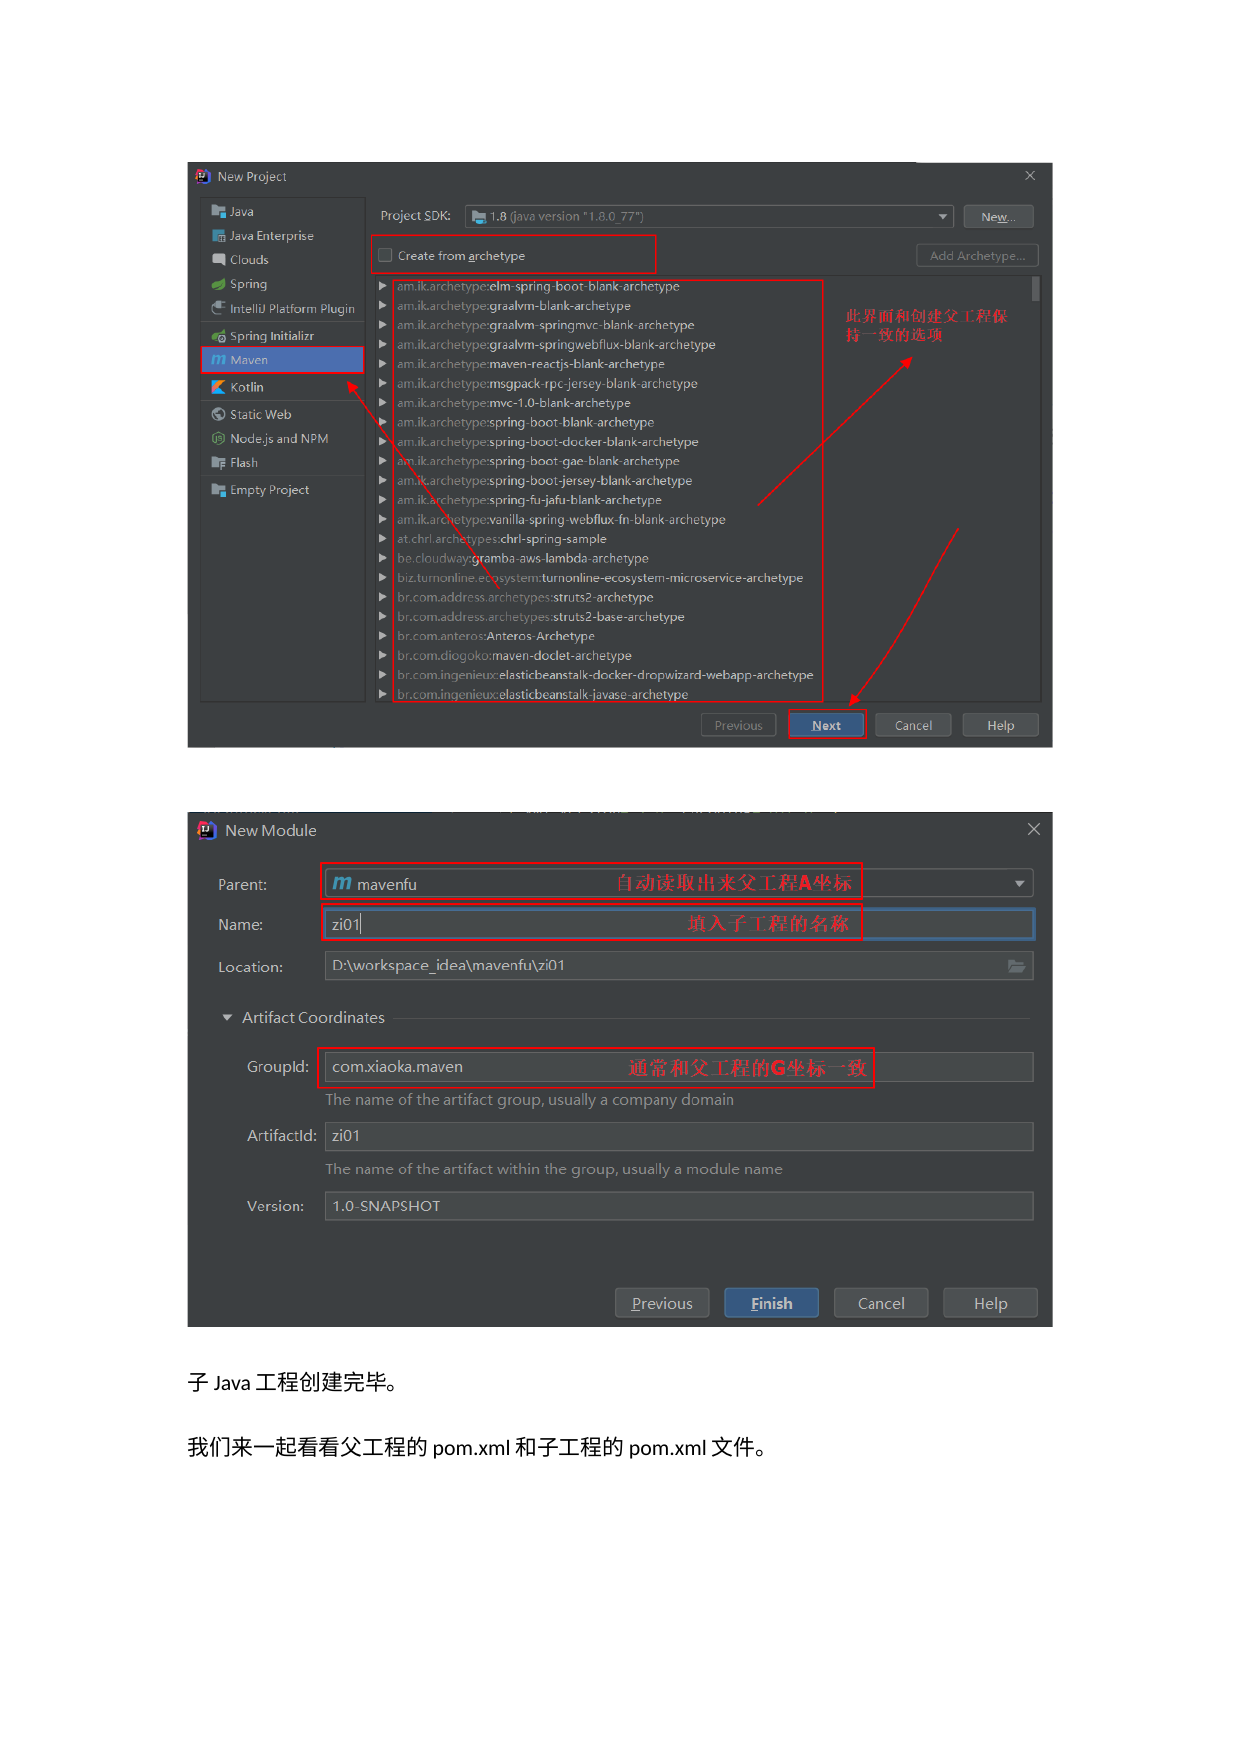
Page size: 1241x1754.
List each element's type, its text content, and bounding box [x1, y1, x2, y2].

picture [187, 812, 1053, 1327]
text 子Java工程创建完毕。 [187, 1364, 1053, 1397]
picture [187, 162, 1053, 748]
text 我们来一起看看父工程的pom.xml和子工程的pom.xml文件。 [187, 1429, 1053, 1462]
